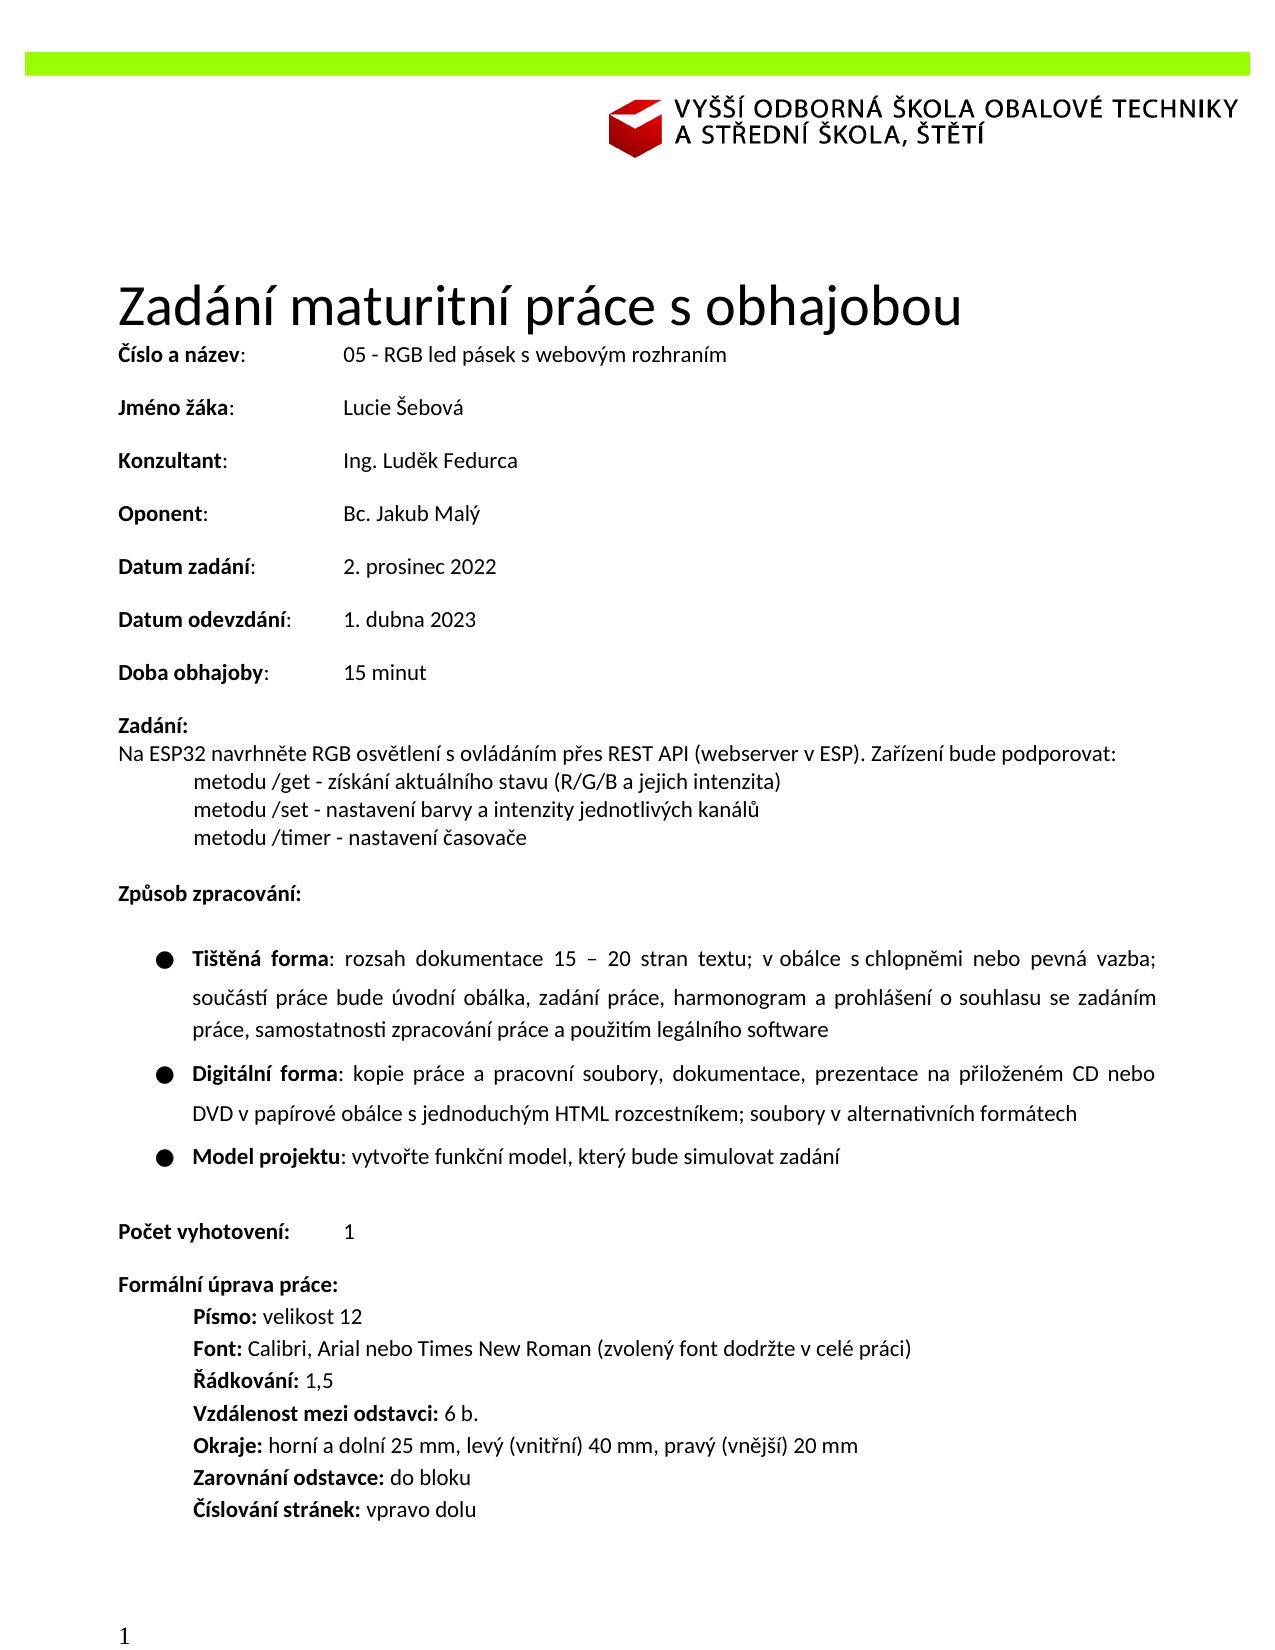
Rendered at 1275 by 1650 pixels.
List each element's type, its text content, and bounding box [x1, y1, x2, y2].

text Konzultant: Ing. Luděk Fedurca [118, 446, 1157, 474]
list Tištěná forma: rozsah dokumentace 15 – 20 stran textu; v obálce s chlopněmi nebo pevná vazba; součástí práce bude úvodní obálka, zadání práce, harmonogram a prohlášení o souhlasu se zadáním práce, samostatnosti zpracování práce a použitím legálního software [154, 932, 1157, 1043]
text Oponent: Bc. Jakub Malý [118, 499, 1157, 527]
text Zadání: Na ESP32 navrhněte RGB osvětlení s ovládáním přes REST API (webserver v ESP). Zařízení bude podporovat: metodu /get - získání aktuálního stavu (R/G/B a jejich intenzita) [118, 711, 1157, 795]
picture [25, 52, 1250, 158]
text Formální úprava práce: Písmo: velikost 12 Font: Calibri, Arial nebo Times New Roman (zvolený font dodržte v celé práci) Řádkování: 1,5 Vzdálenost mezi odstavci: 6 b. Okraje: horní a dolní 25 mm, levý (vnitřní) 40 mm, pravý (vnější) 20 mm Zarovnání odstavce: do bloku Číslování stránek: vpravo dolu [118, 1270, 1157, 1523]
list Model projektu: vytvořte funkční model, který bude simulovat zadání [154, 1131, 1157, 1178]
text Jméno žáka: Lucie Šebová [118, 393, 1157, 421]
text metodu /set - nastavení barvy a intenzity jednotlivých kanálů [118, 795, 1157, 823]
list Digitální forma: kopie práce a pracovní soubory, dokumentace, prezentace na přiloženém CD nebo DVD v papírové obálce s jednoduchým HTML rozcestníkem; soubory v alternativních formátech [154, 1047, 1157, 1127]
text Způsob zpracování: [118, 879, 1157, 907]
text metodu /timer - nastavení časovače [118, 823, 1157, 851]
text Číslo a název: 05 - RGB led pásek s webovým rozhraním [118, 340, 1157, 368]
text Počet vyhotovení: 1 [118, 1217, 1157, 1245]
text Doba obhajoby: 15 minut [118, 658, 1157, 686]
text Datum odevzdání: 1. dubna 2023 [118, 605, 1157, 633]
text Zadání maturitní práce s obhajobou [118, 268, 1157, 340]
text Datum zadání: 2. prosinec 2022 [118, 552, 1157, 580]
